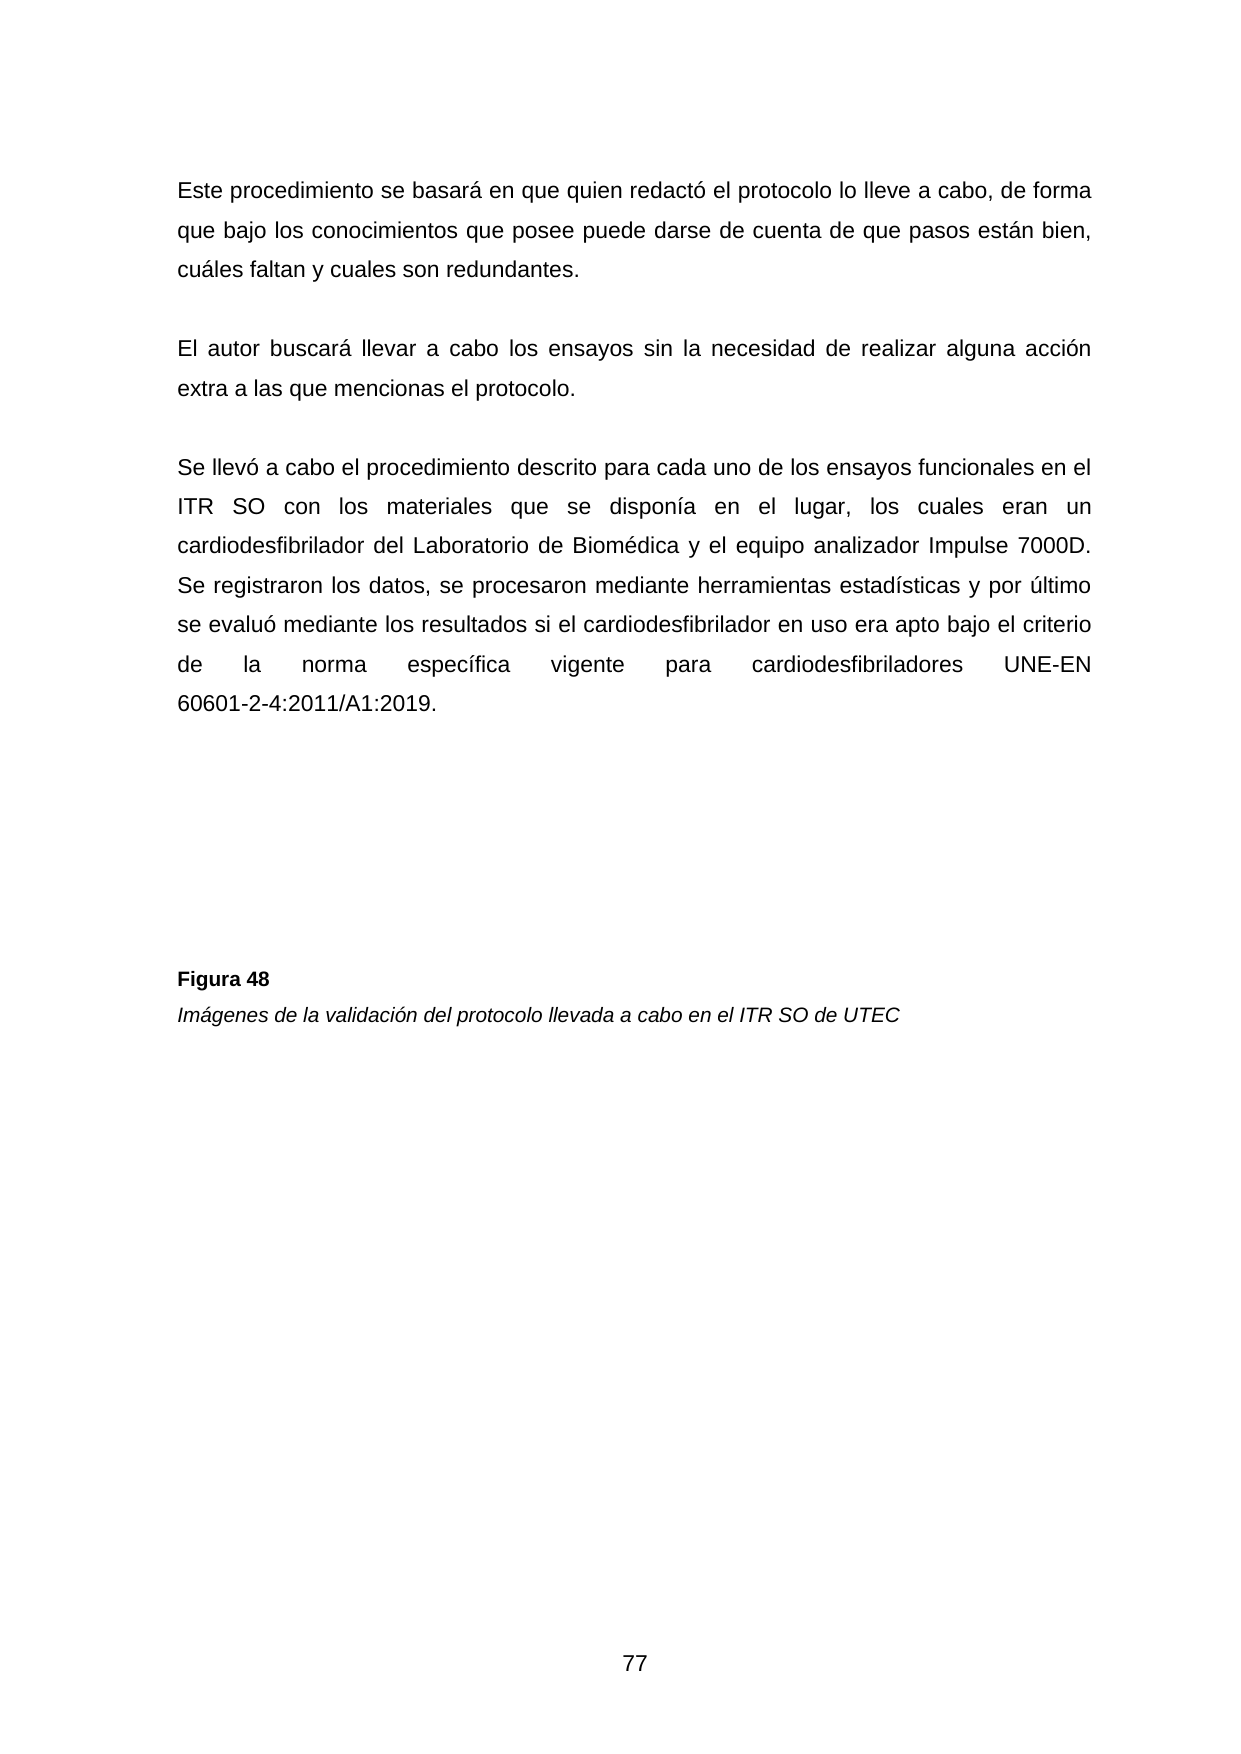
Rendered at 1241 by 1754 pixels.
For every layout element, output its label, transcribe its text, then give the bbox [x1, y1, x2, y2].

text Imágenes de la validación del protocolo llevada a cabo en el ITR SO de UTEC [177, 1003, 1093, 1027]
subtitle Figura 48 [177, 967, 1093, 991]
text El autor buscará llevar a cabo los ensayos sin la necesidad de realizar alguna acción extra a las que mencionas el protocolo. [177, 335, 1093, 401]
text Se llevó a cabo el procedimiento descrito para cada uno de los ensayos funcionales en el ITR SO con los materiales que se disponía en el lugar, los cuales eran un cardiodesfibrilador del Laboratorio de Biomédica y el equipo analizador Impulse 7000D. Se registraron los datos, se procesaron mediante herramientas estadísticas y por último se evaluó mediante los resultados si el cardiodesfibrilador en uso era apto bajo el criterio de la norma específica vigente para cardiodesfibriladores UNE-EN 60601-2-4:2011/A1:2019. [177, 453, 1093, 717]
text Este procedimiento se basará en que quien redactó el protocolo lo lleve a cabo, de forma que bajo los conocimientos que posee puede darse de cuenta de que pasos están bien, cuáles faltan y cuales son redundantes. [177, 177, 1093, 282]
